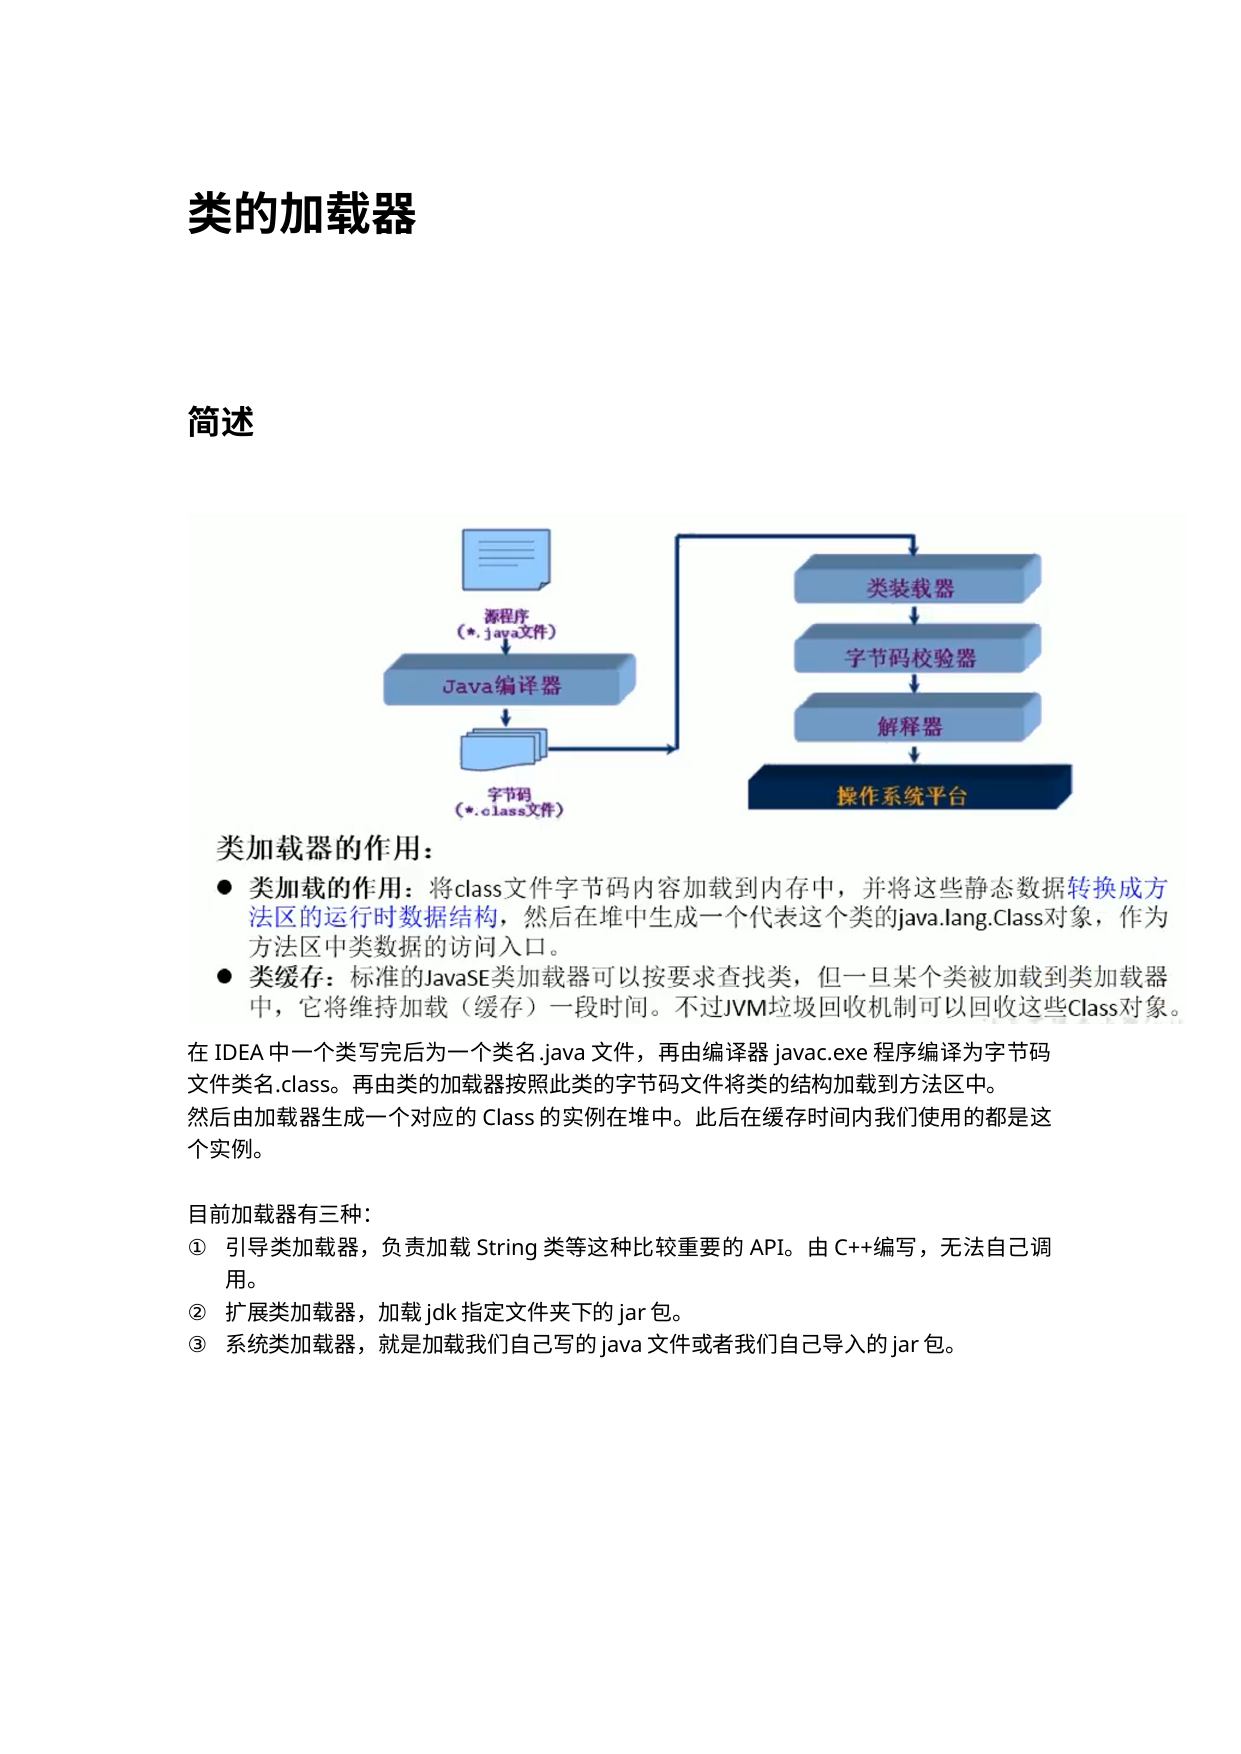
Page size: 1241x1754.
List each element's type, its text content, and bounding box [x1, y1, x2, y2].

list 引导类加载器，负责加载String类等这种比较重要的API。由C++编写，无法自己调用。 [187, 1229, 1053, 1294]
picture [187, 514, 1186, 1024]
list 扩展类加载器，加载jdk指定文件夹下的jar包。 [187, 1294, 1053, 1327]
text 然后由加载器生成一个对应的Class的实例在堆中。此后在缓存时间内我们使用的都是这个实例。 [187, 1099, 1053, 1164]
text 在IDEA中一个类写完后为一个类名.java文件，再由编译器javac.exe程序编译为字节码文件类名.class。再由类的加载器按照此类的字节码文件将类的结构加载到方法区中。 [187, 1034, 1053, 1099]
subtitle 简述 [187, 387, 1053, 452]
text 目前加载器有三种： [187, 1197, 1053, 1229]
subtitle 类的加载器 [187, 162, 1053, 259]
list 系统类加载器，就是加载我们自己写的java文件或者我们自己导入的jar包。 [187, 1327, 1053, 1359]
